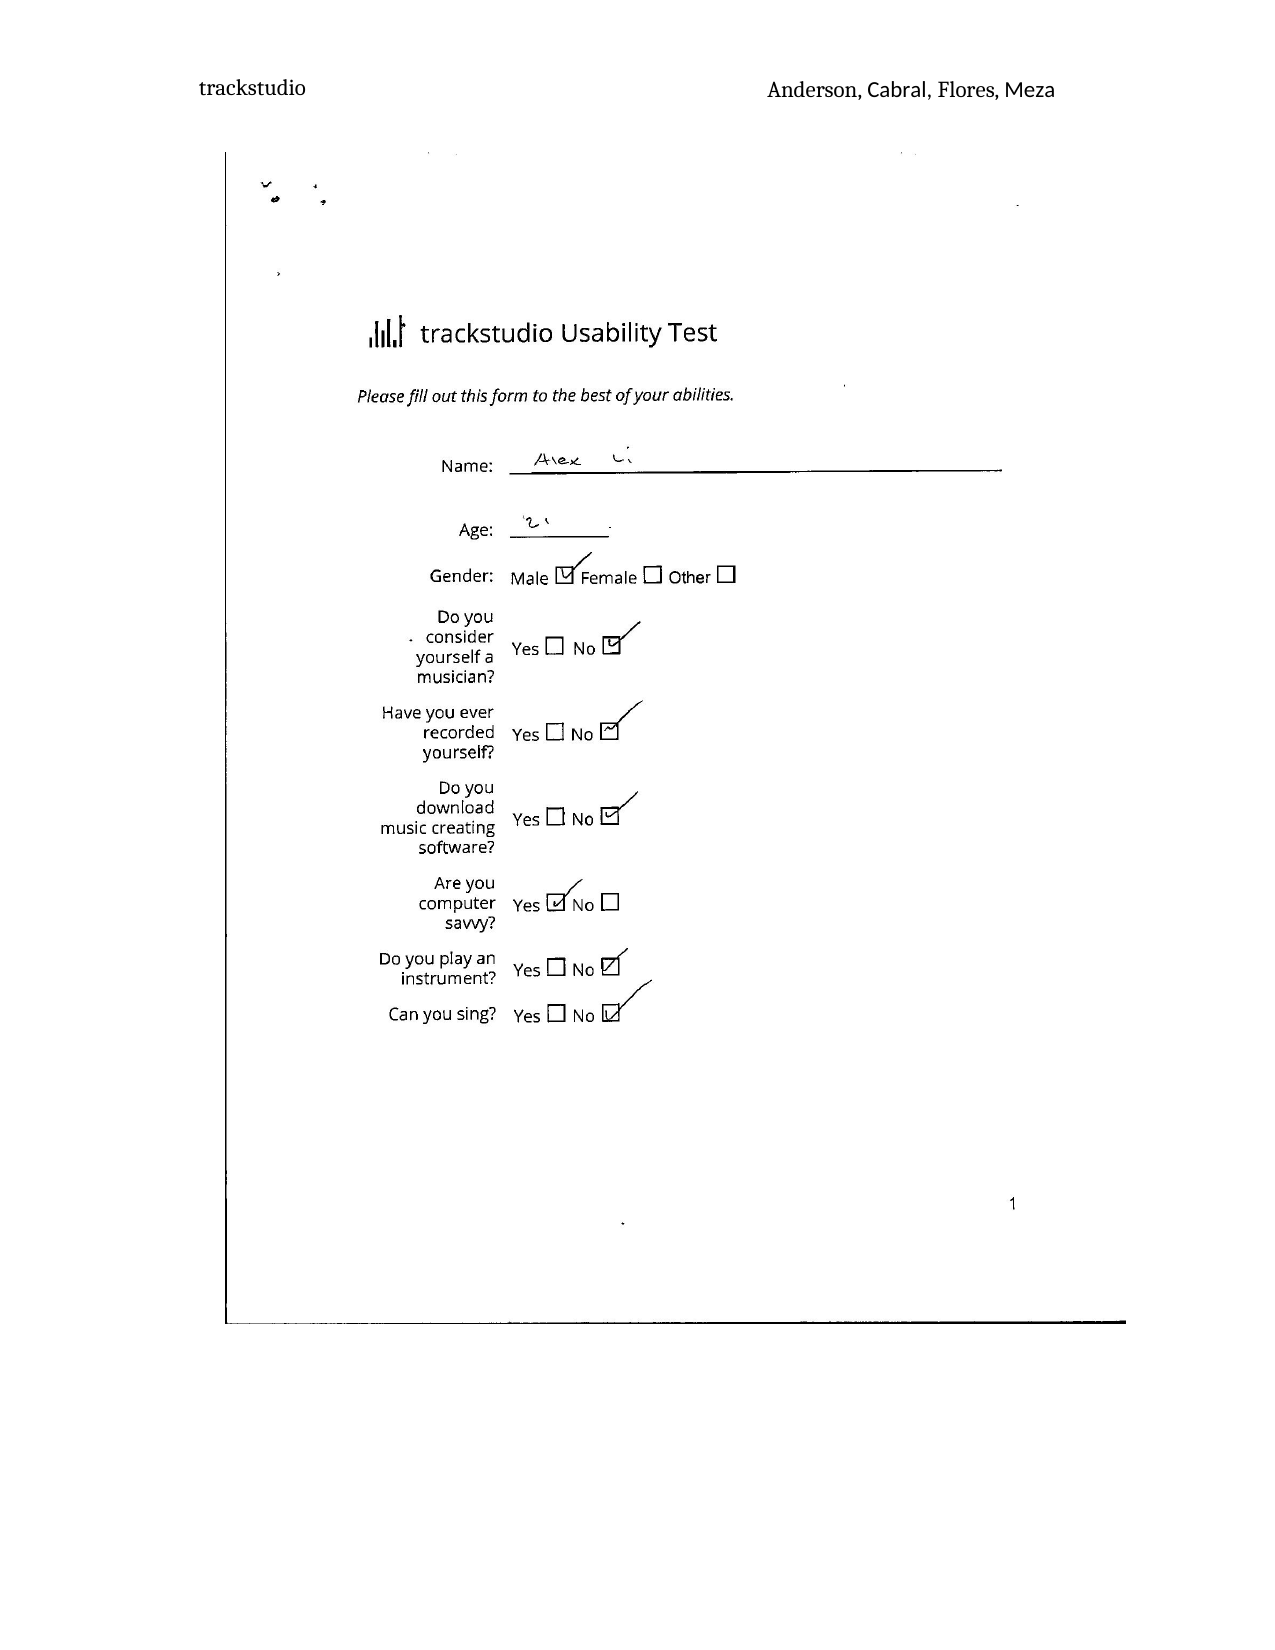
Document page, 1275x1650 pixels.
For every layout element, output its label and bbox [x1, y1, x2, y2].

picture [225, 152, 1126, 1324]
